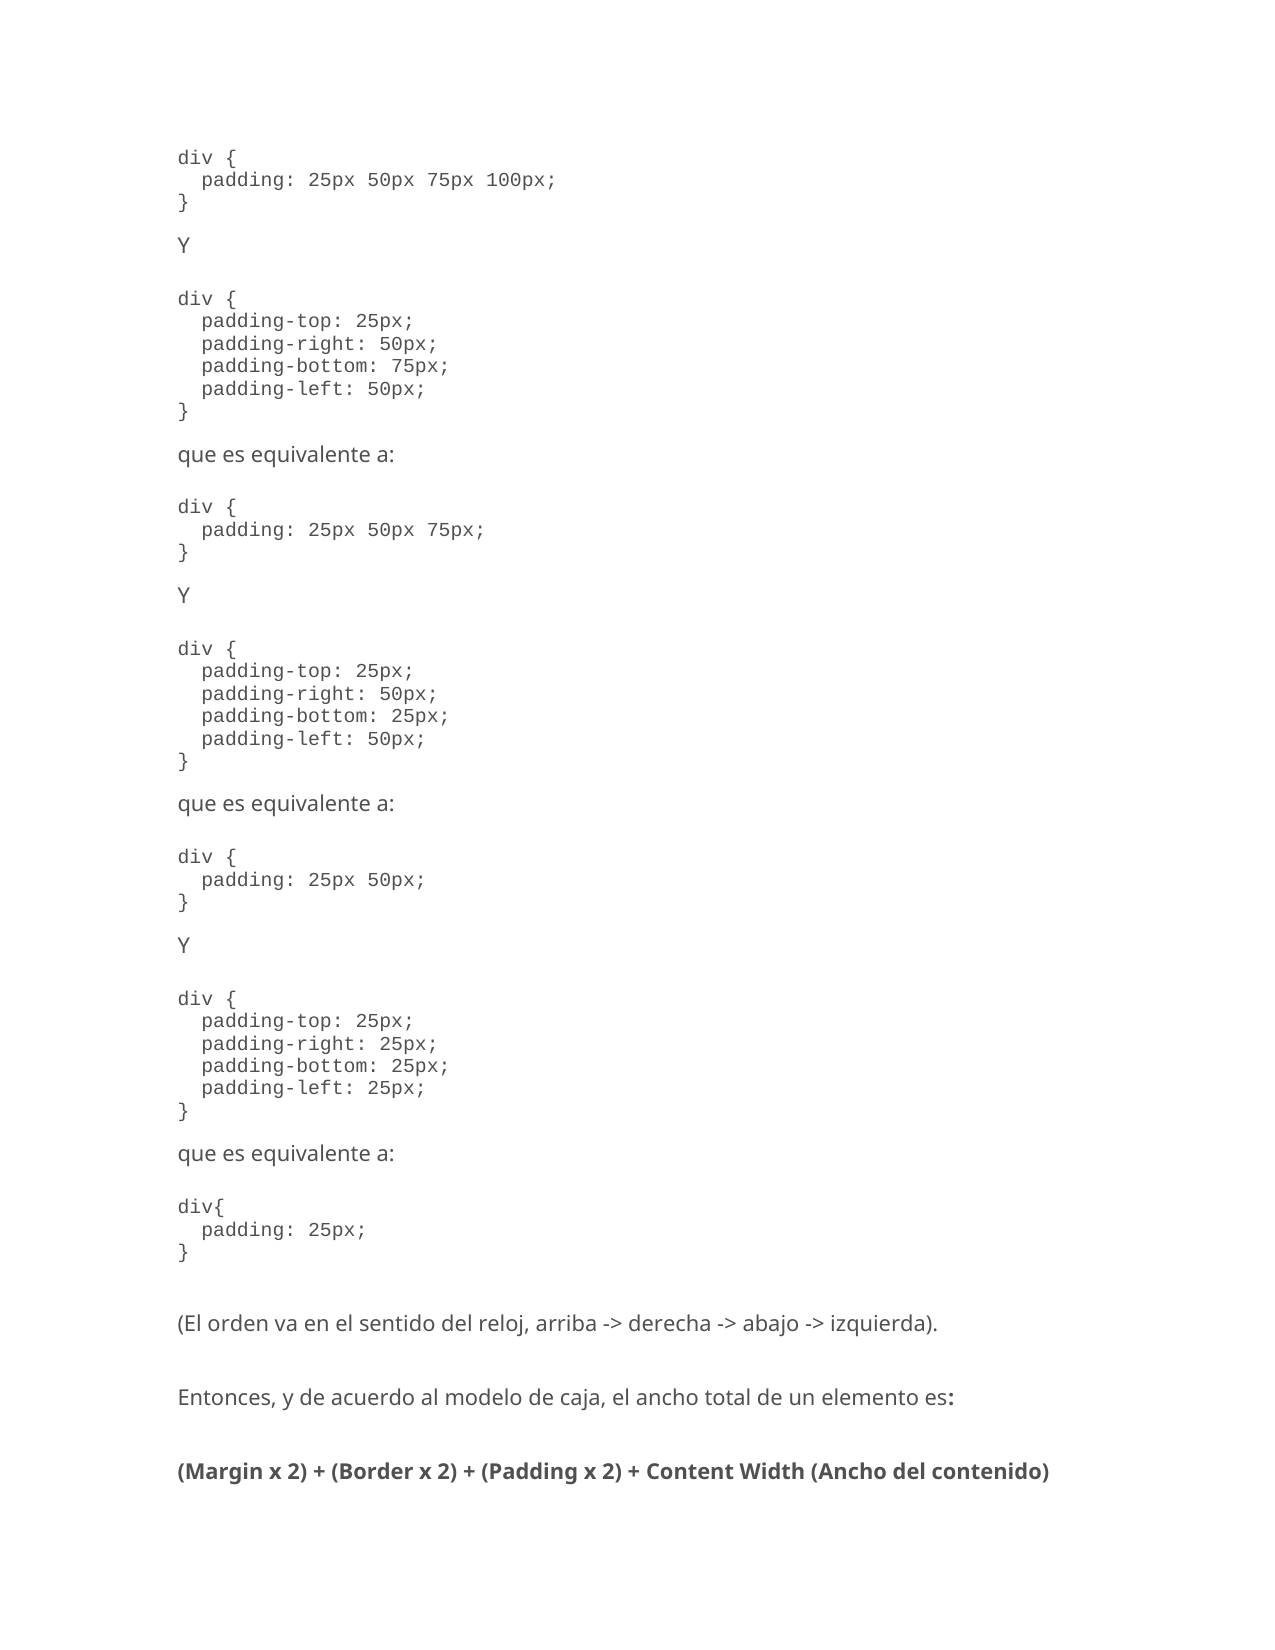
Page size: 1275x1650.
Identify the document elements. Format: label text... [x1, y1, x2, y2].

text } [177, 1242, 1098, 1264]
text } [177, 192, 1098, 215]
text Y [177, 565, 1098, 610]
text } [177, 892, 1098, 914]
text padding-left: 50px; [177, 378, 1098, 401]
text div { [177, 497, 1098, 520]
text padding-bottom: 25px; [177, 706, 1098, 728]
text div { [177, 289, 1098, 311]
text padding: 25px 50px 75px; [177, 520, 1098, 542]
text padding-right: 50px; [177, 334, 1098, 356]
text que es equivalente a: [177, 1123, 1098, 1168]
text } [177, 401, 1098, 423]
text que es equivalente a: [177, 773, 1098, 818]
text padding-left: 25px; [177, 1078, 1098, 1101]
text padding-top: 25px; [177, 311, 1098, 334]
text } [177, 751, 1098, 773]
text padding-right: 25px; [177, 1033, 1098, 1056]
text padding-right: 50px; [177, 684, 1098, 706]
text que es equivalente a: [177, 423, 1098, 468]
text Entonces, y de acuerdo al modelo de caja, el ancho total de un elemento es: [177, 1367, 1098, 1412]
text div { [177, 148, 1098, 170]
text padding: 25px 50px; [177, 870, 1098, 892]
text } [177, 542, 1098, 565]
text padding: 25px 50px 75px 100px; [177, 170, 1098, 192]
text Y [177, 914, 1098, 959]
text padding-top: 25px; [177, 1011, 1098, 1033]
text padding-bottom: 75px; [177, 356, 1098, 378]
text Y [177, 215, 1098, 260]
text (El orden va en el sentido del reloj, arriba -> derecha -> abajo -> izquierda). [177, 1292, 1098, 1337]
text } [177, 1101, 1098, 1123]
text padding-top: 25px; [177, 661, 1098, 684]
text padding-bottom: 25px; [177, 1056, 1098, 1078]
text div{ [177, 1197, 1098, 1220]
text padding: 25px; [177, 1220, 1098, 1242]
text (Margin x 2) + (Border x 2) + (Padding x 2) + Content Width (Ancho del contenido) [177, 1441, 1098, 1486]
text padding-left: 50px; [177, 728, 1098, 751]
text div { [177, 639, 1098, 661]
text div { [177, 989, 1098, 1011]
text div { [177, 847, 1098, 870]
